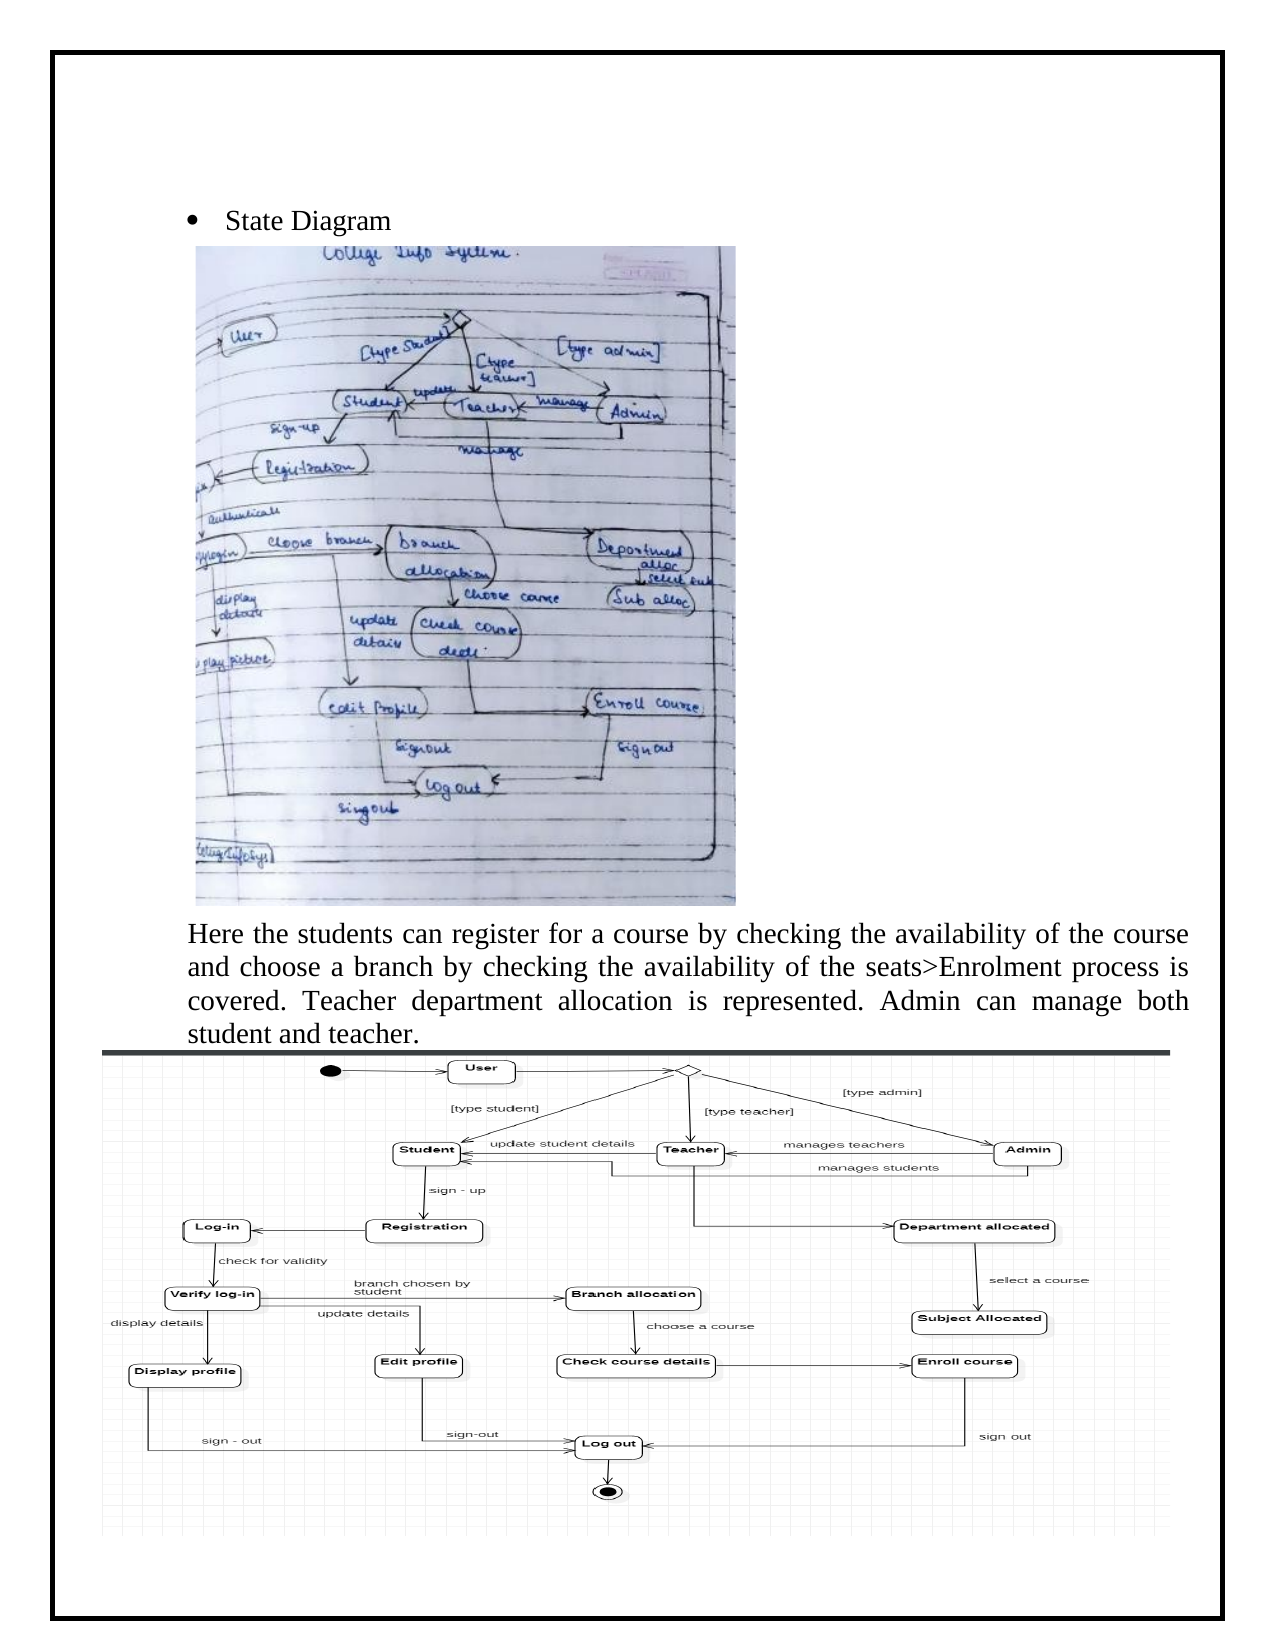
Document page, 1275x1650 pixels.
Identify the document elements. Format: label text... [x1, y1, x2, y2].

picture [102, 1050, 1171, 1536]
list State Diagram [187, 203, 1200, 237]
picture [195, 246, 736, 906]
